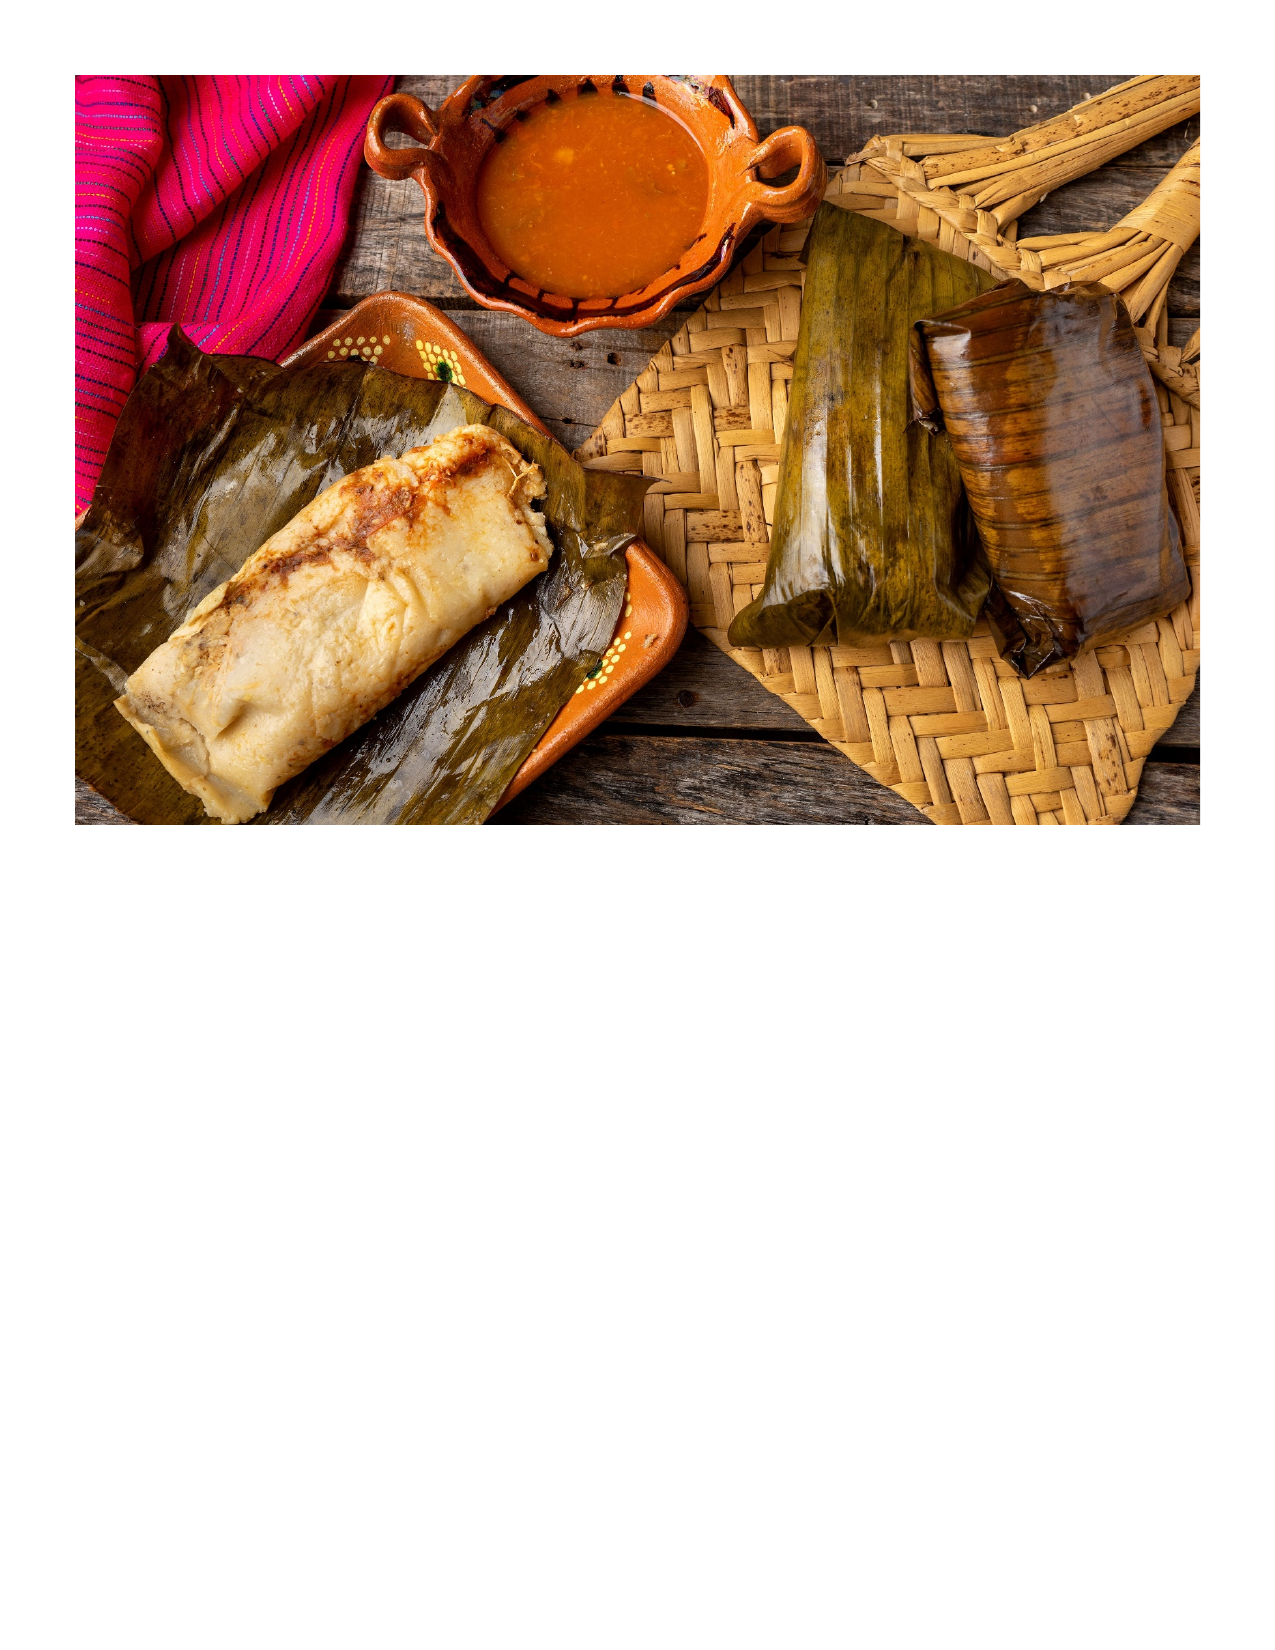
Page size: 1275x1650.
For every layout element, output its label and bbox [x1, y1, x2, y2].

picture [75, 75, 1200, 825]
